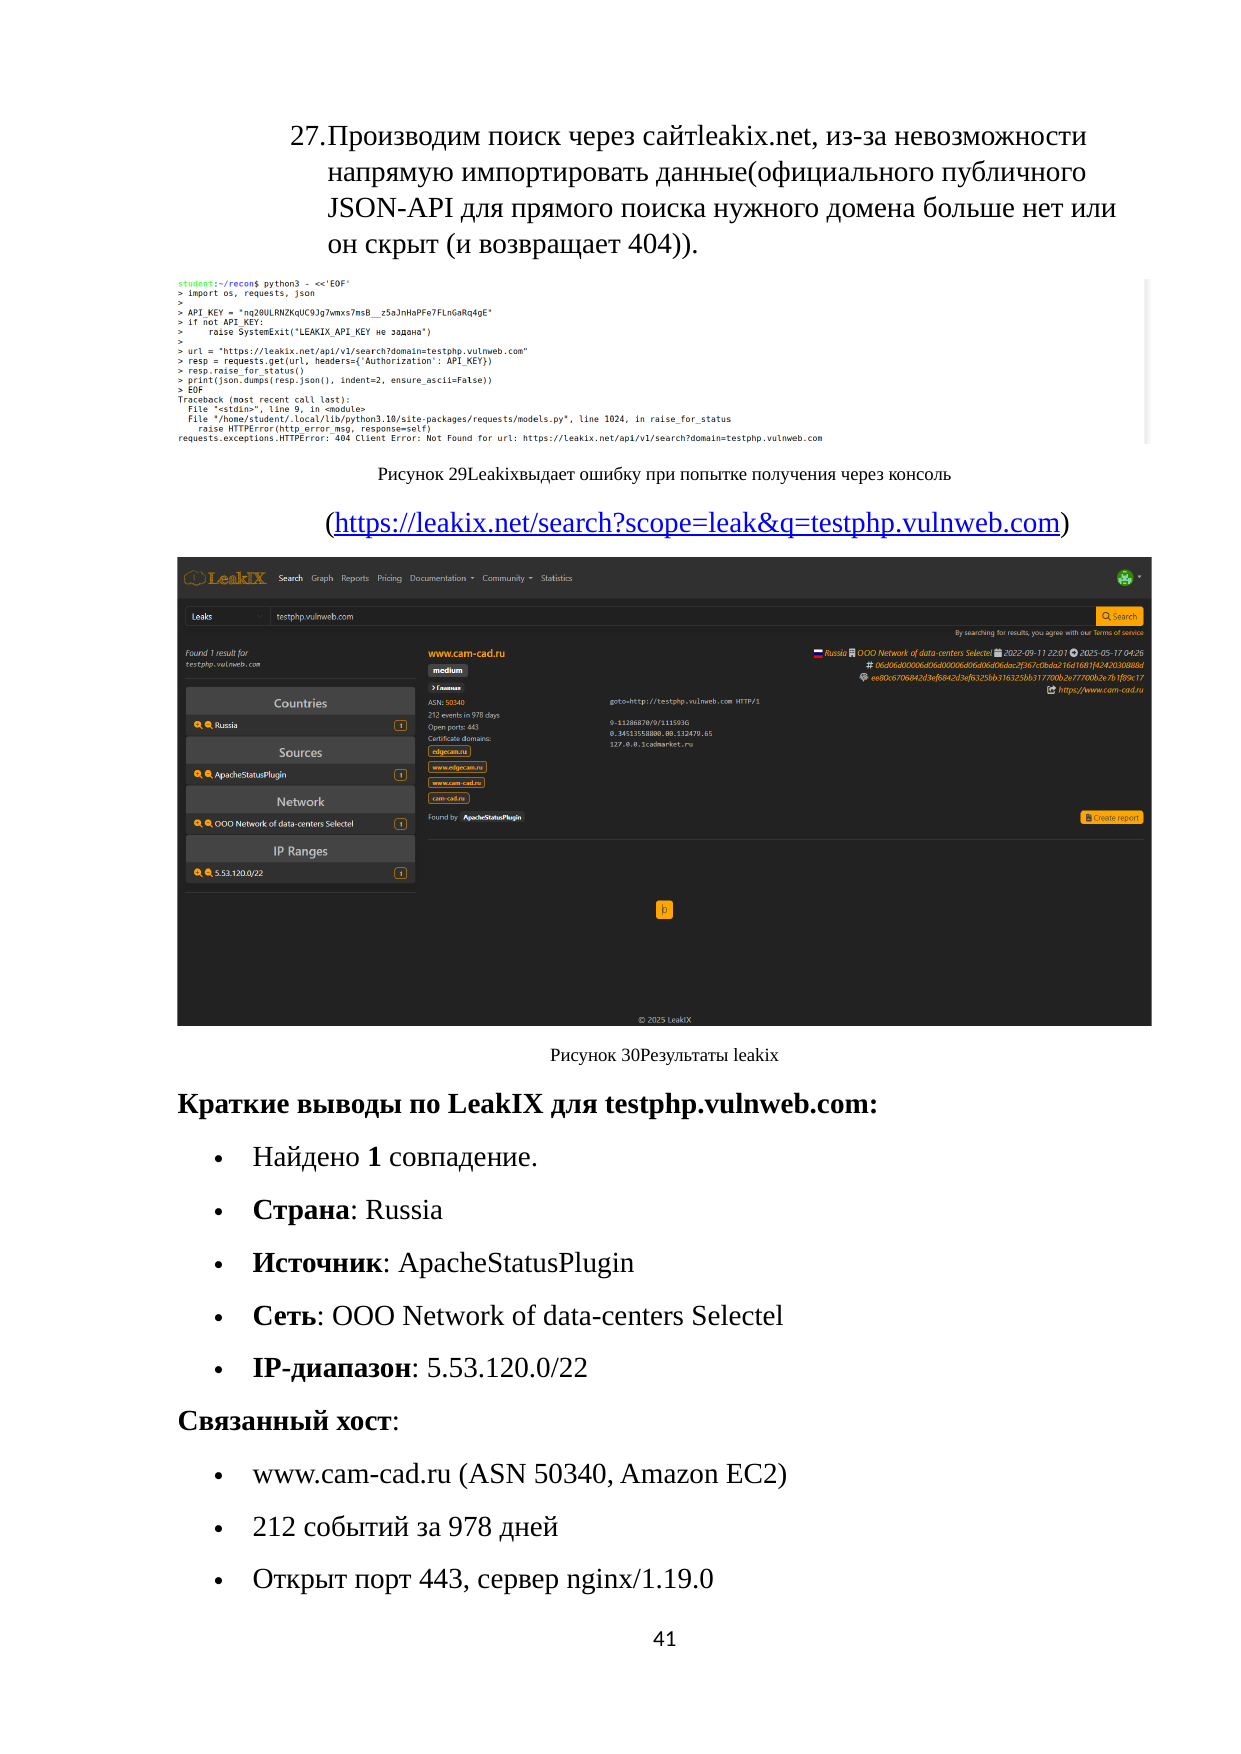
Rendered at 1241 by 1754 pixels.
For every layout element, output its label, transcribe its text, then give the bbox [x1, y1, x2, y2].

list IP-диапазон: 5.53.120.0/22 [215, 1350, 1152, 1384]
list Сеть: OOO Network of data-centers Selectel [215, 1298, 1152, 1331]
text Рисунок 30Результаты leakix [177, 1044, 1152, 1066]
text Рисунок 29Leakixвыдает ошибку при попытке получения через консоль [177, 463, 1152, 484]
list Производим поиск через сайтleakix.net, из-за невозможности напрямую импортировать данные(официального публичного JSON-API для прямого поиска нужного домена больше нет или он скрыт (и возвращает 404)). [290, 118, 1152, 260]
picture [177, 557, 1152, 1026]
list Источник: ApacheStatusPlugin [215, 1245, 1152, 1278]
text (https://leakix.net/search?scope=leak&q=testphp.vulnweb.com) [325, 505, 1152, 538]
list 212 событий за 978 дней [215, 1509, 1152, 1542]
text Краткие выводы по LeakIX для testphp.vulnweb.com: [177, 1086, 1152, 1120]
list Найдено 1 совпадение. [215, 1139, 1152, 1173]
list www.cam-cad.ru (ASN 50340, Amazon EC2) [215, 1456, 1152, 1489]
picture [177, 279, 1152, 444]
text Связанный хост: [177, 1403, 1152, 1437]
list Открыт порт 443, сервер nginx/1.19.0 [215, 1562, 1152, 1595]
list Страна: Russia [215, 1192, 1152, 1226]
